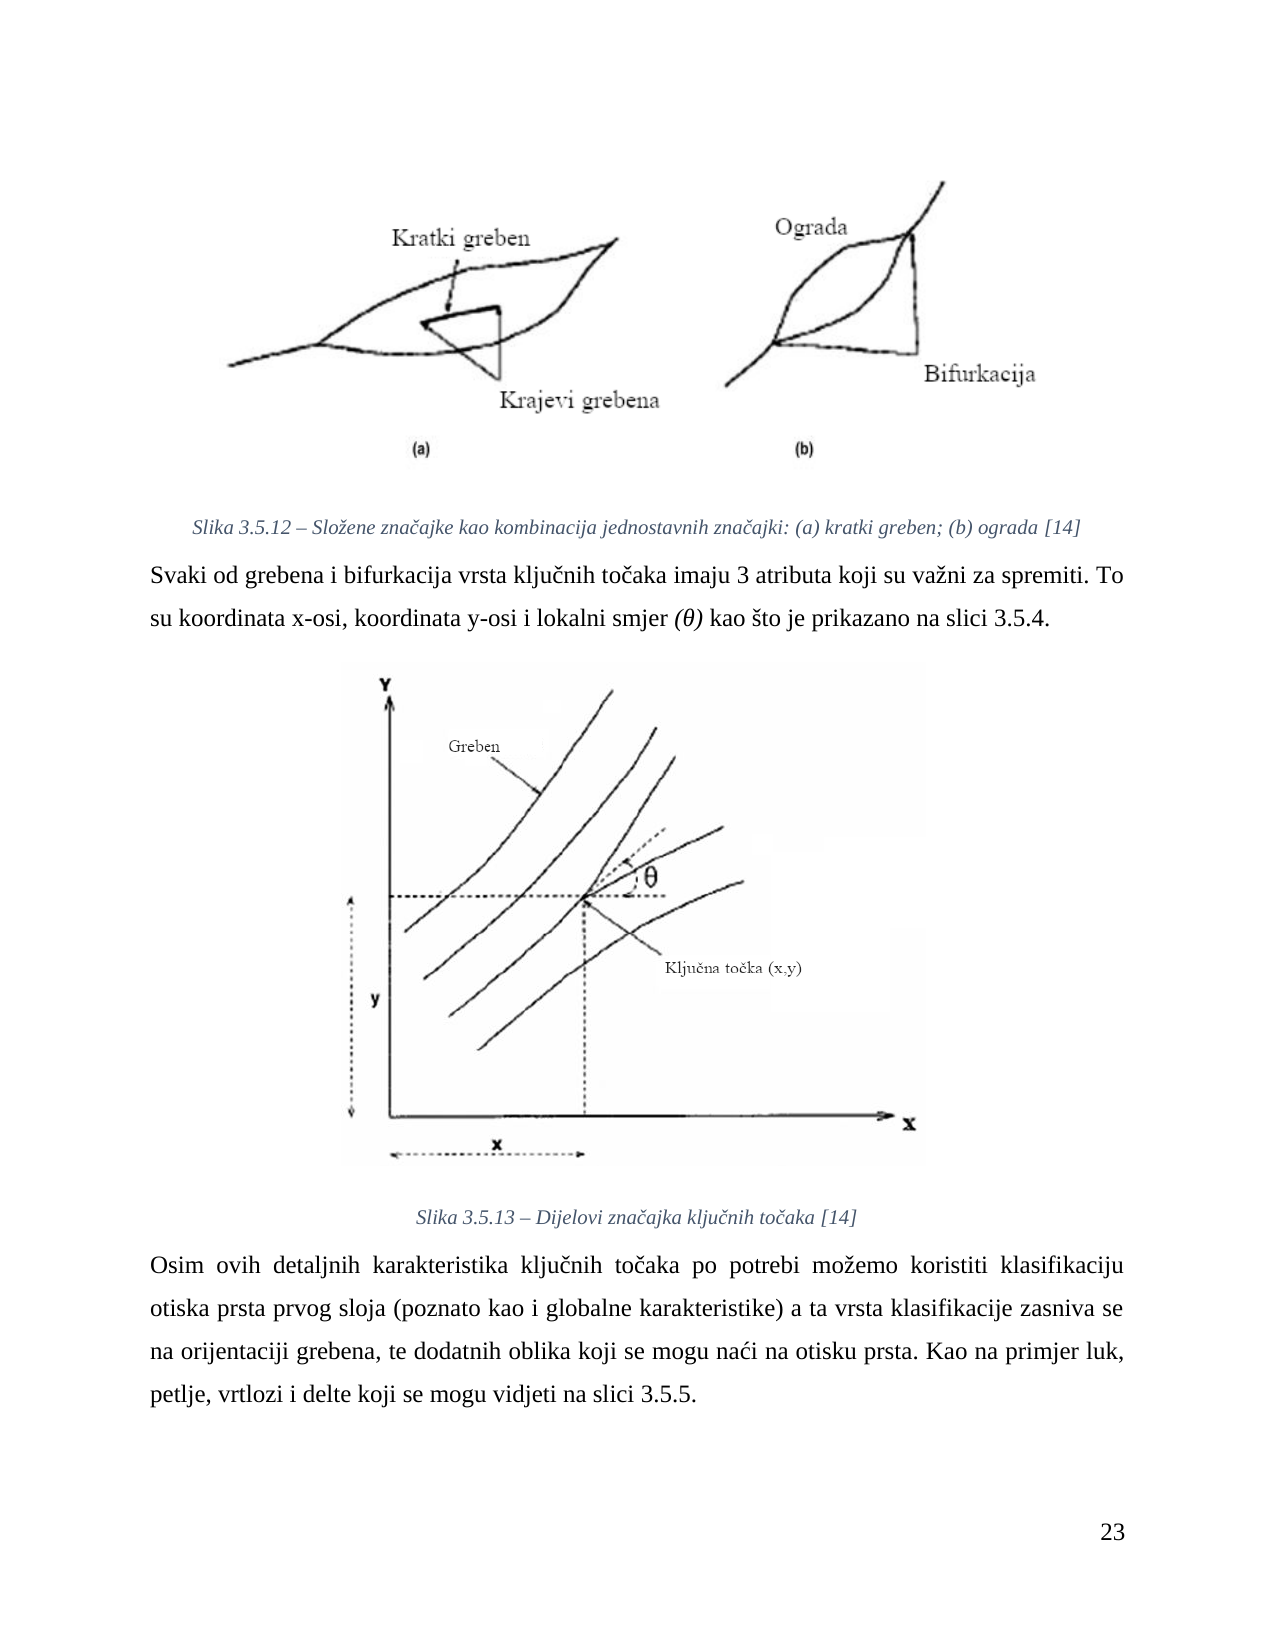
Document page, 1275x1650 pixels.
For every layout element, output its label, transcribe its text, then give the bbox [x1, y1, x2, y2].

text Slika . – Dijelovi značajka ključnih točaka [150, 1205, 1125, 1229]
text Svaki od grebena i bifurkacija vrsta ključnih točaka imaju 3 atributa koji su važni za spremiti. To su koordinata x-osi, koordinata y-osi i lokalni smjer (θ) kao što je prikazano na slici 3.5.4. [150, 560, 1125, 632]
picture [337, 662, 938, 1166]
picture [218, 150, 1057, 476]
text Osim ovih detaljnih karakteristika ključnih točaka po potrebi možemo koristiti klasifikaciju otiska prsta prvog sloja (poznato kao i globalne karakteristike) a ta vrsta klasifikacije zasniva se na orijentaciji grebena, te dodatnih oblika koji se mogu naći na otisku prsta. Kao na primjer luk, petlje, vrtlozi i delte koji se mogu vidjeti na slici 3.5.5. [150, 1250, 1125, 1408]
text Slika . – Složene značajke kao kombinacija jednostavnih značajki: (a) kratki greben; (b) ograda [150, 515, 1125, 539]
